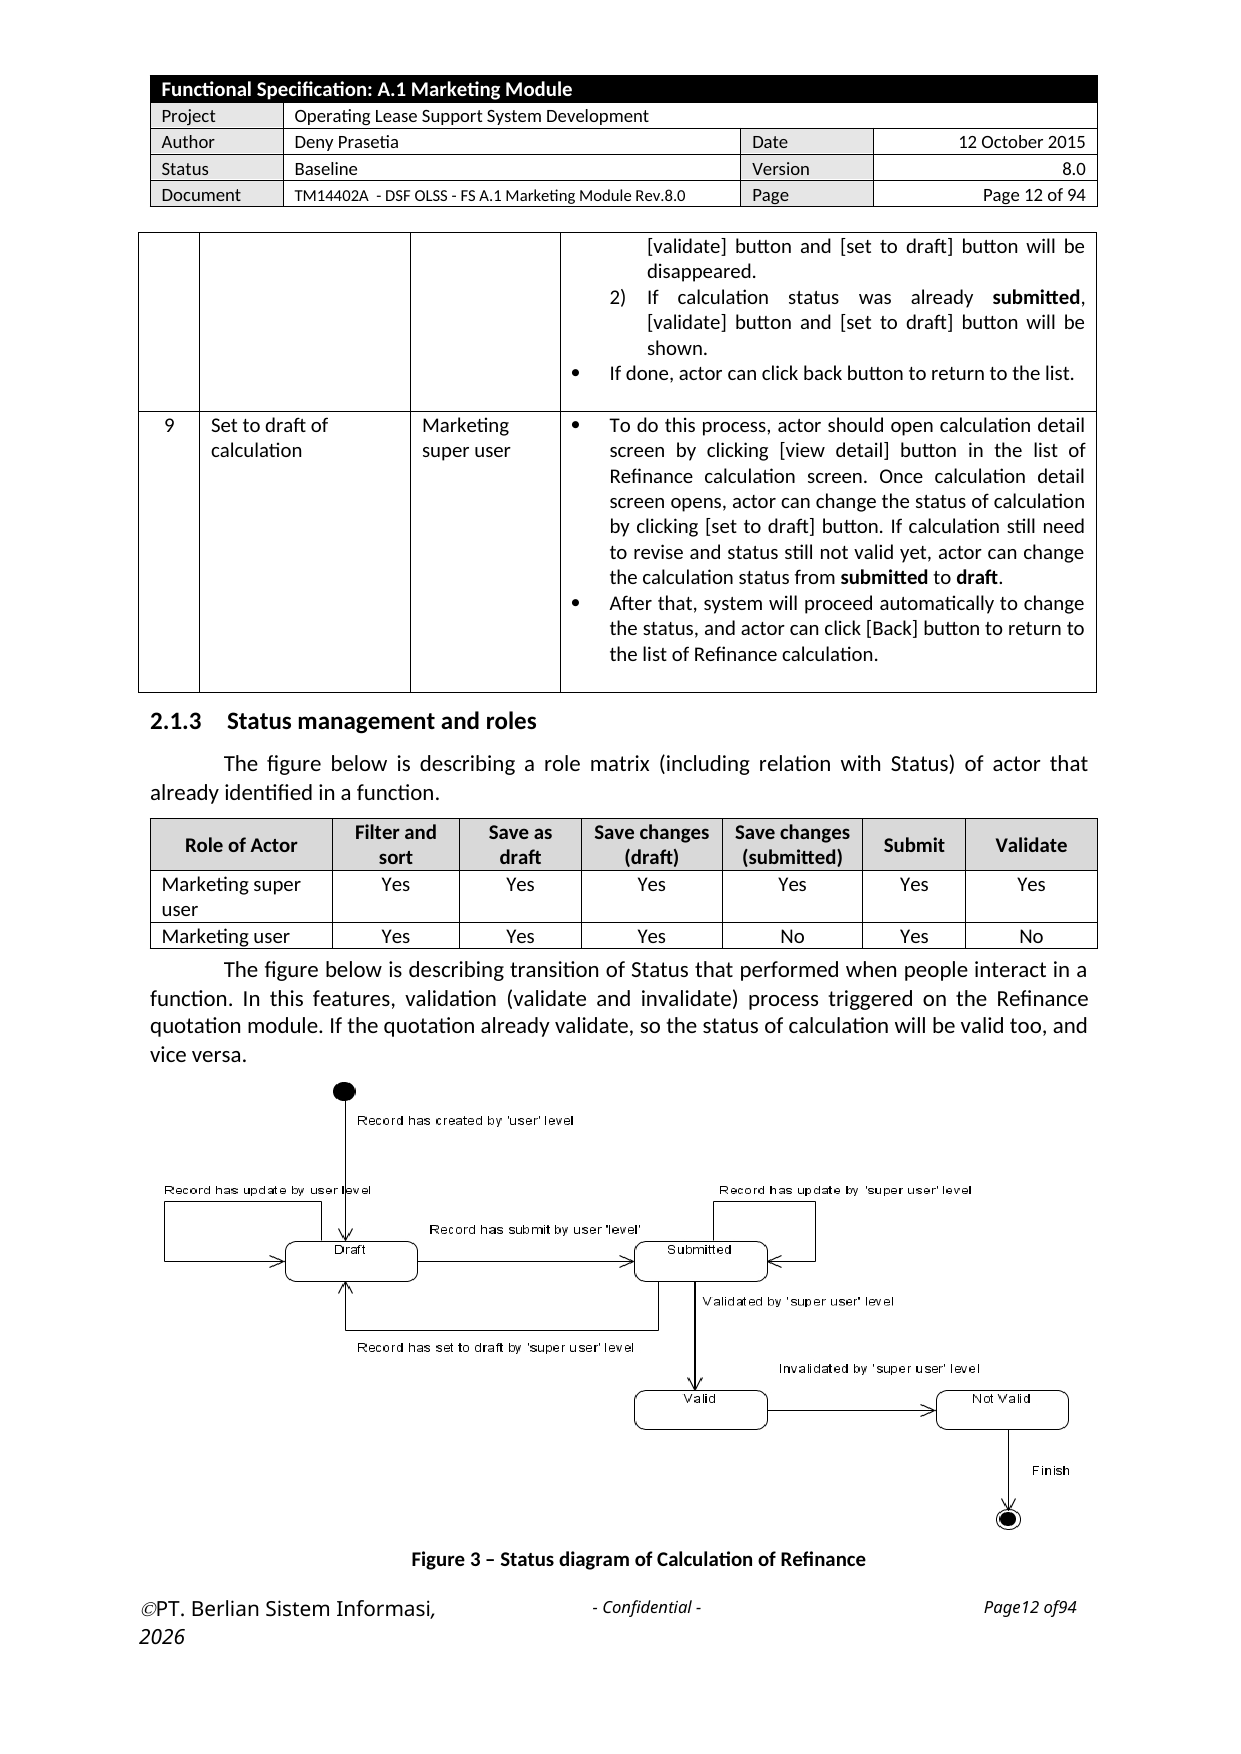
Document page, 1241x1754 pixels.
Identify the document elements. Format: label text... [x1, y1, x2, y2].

table_header Role of Actor [151, 819, 332, 870]
table_cell 8. [139, 233, 199, 411]
table_header Save changes (submitted) [723, 819, 862, 870]
table_cell Yes [582, 871, 722, 922]
table_cell Yes [333, 923, 459, 948]
table_cell Yes [460, 923, 581, 948]
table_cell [200, 233, 410, 411]
table_cell Marketing user [151, 923, 332, 948]
table_header Save as draft [460, 819, 581, 870]
table_cell Marketing super user [151, 871, 332, 922]
table_header Filter and sort [333, 819, 459, 870]
table_cell Yes [333, 871, 459, 922]
subtitle Status management and roles [150, 705, 1090, 736]
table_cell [561, 233, 1096, 411]
table_header Save changes (draft) [582, 819, 722, 870]
table_cell No [723, 923, 862, 948]
picture [150, 1080, 1088, 1532]
text The figure below is describing a role matrix (including relation with Status) of actor that already identified in a function. [150, 749, 1090, 806]
table_cell Yes [460, 871, 581, 922]
table_cell Yes [863, 923, 965, 948]
text The figure below is describing transition of Status that performed when people interact in a function. In this features, validation (validate and invalidate) process triggered on the Refinance quotation module. If the quotation already validate, so the status of calculation will be valid too, and vice versa. [150, 956, 1090, 1068]
table_cell Yes [863, 871, 965, 922]
table_cell 9 [139, 412, 199, 692]
table_cell No [966, 923, 1097, 948]
table_header Validate [966, 819, 1097, 870]
table_cell To do this process, actor should open calculation detail screen by clicking [view detail] button in the list of Refinance calculation screen. Once calculation detail screen opens, actor can change the status of calculation by clicking [set to draft] button. If calculation still need to revise and status still not valid yet, actor can change the calculation status from submitted to draft. After that, system will proceed automatically to change the status, and actor can click [Back] button to return to the list of Refinance calculation. [561, 412, 1096, 692]
table_cell Yes [966, 871, 1097, 922]
table_cell Set to draft of calculation [200, 412, 410, 692]
text Figure 3 – Status diagram of Calculation of Refinance [187, 1546, 1090, 1571]
table_cell Yes [582, 923, 722, 948]
table_header Submit [863, 819, 965, 870]
table_cell Yes [723, 871, 862, 922]
table_cell Marketing super user [411, 412, 560, 692]
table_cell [411, 233, 560, 411]
